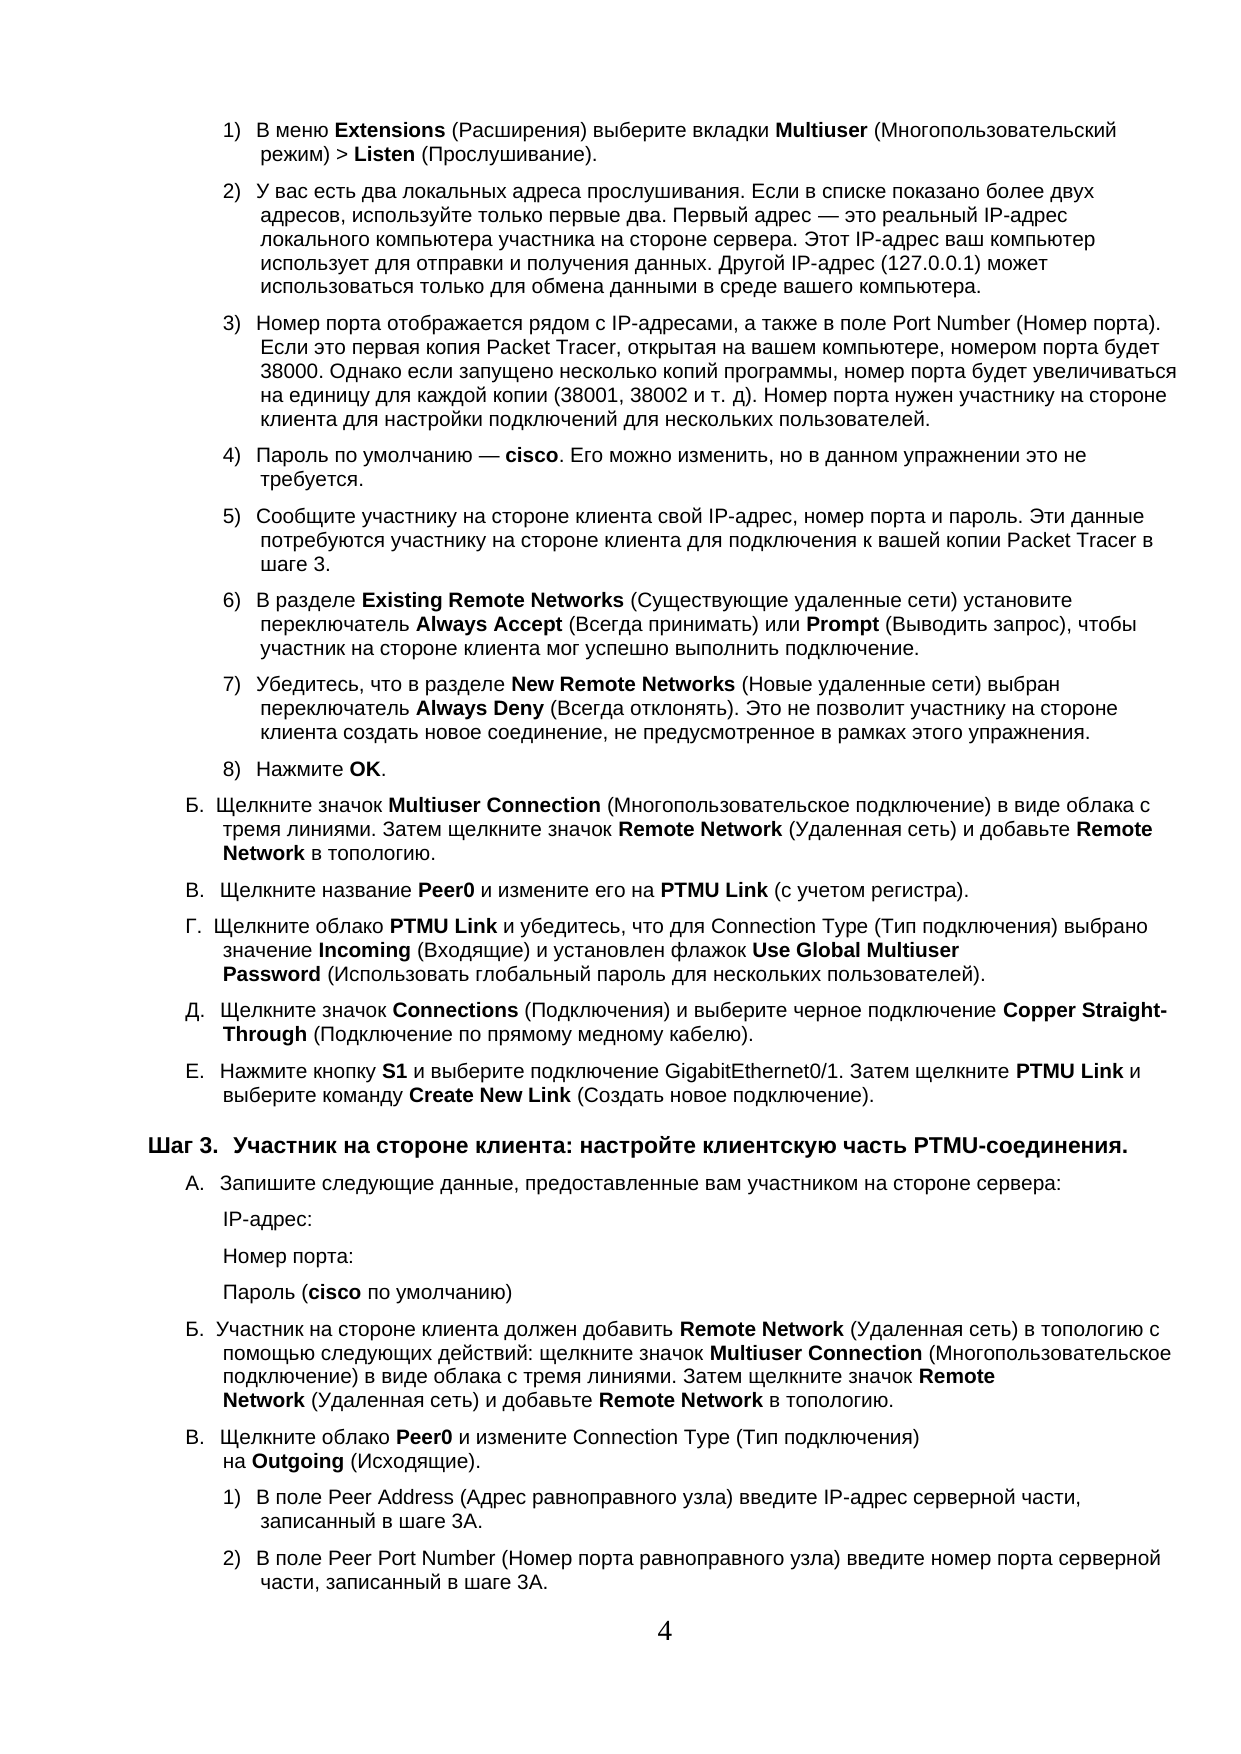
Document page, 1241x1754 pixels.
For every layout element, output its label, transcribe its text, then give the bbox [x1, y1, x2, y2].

text 4) Пароль по умолчанию — cisco. Его можно изменить, но в данном упражнении это не требуется. [223, 443, 1181, 491]
text 2) У вас есть два локальных адреса прослушивания. Если в списке показано более двух адресов, используйте только первые два. Первый адрес — это реальный IP-адрес локального компьютера участника на стороне сервера. Этот IP-адрес ваш компьютер использует для отправки и получения данных. Другой IP-адрес (127.0.0.1) может использоваться только для обмена данными в среде вашего компьютера. [223, 178, 1181, 298]
text IP-адрес: [223, 1207, 1181, 1231]
text 5) Сообщите участнику на стороне клиента свой IP-адрес, номер порта и пароль. Эти данные потребуются участнику на стороне клиента для подключения к вашей копии Packet Tracer в шаге 3. [223, 503, 1181, 575]
text 7) Убедитесь, что в разделе New Remote Networks (Новые удаленные сети) выбран переключатель Always Deny (Всегда отклонять). Это не позволит участнику на стороне клиента создать новое соединение, не предусмотренное в рамках этого упражнения. [223, 672, 1181, 744]
text Шаг 3. Участник на стороне клиента: настройте клиентскую часть PTMU-соединения. [148, 1132, 1181, 1158]
text 8) Нажмите OK. [223, 757, 1181, 781]
text 3) Номер порта отображается рядом с IP-адресами, а также в поле Port Number (Номер порта). Если это первая копия Packet Tracer, открытая на вашем компьютере, номером порта будет 38000. Однако если запущено несколько копий программы, номер порта будет увеличиваться на единицу для каждой копии (38001, 38002 и т. д). Номер порта нужен участнику на стороне клиента для настройки подключений для нескольких пользователей. [223, 311, 1181, 431]
text Г. Щелкните облако PTMU Link и убедитесь, что для Connection Type (Тип подключения) выбрано значение Incoming (Входящие) и установлен флажок Use Global Multiuser Password (Использовать глобальный пароль для нескольких пользователей). [185, 914, 1181, 986]
text 6) В разделе Existing Remote Networks (Существующие удаленные сети) установите переключатель Always Accept (Всегда принимать) или Prompt (Выводить запрос), чтобы участник на стороне клиента мог успешно выполнить подключение. [223, 588, 1181, 660]
text 1) В меню Extensions (Расширения) выберите вкладки Multiuser (Многопользовательский режим) > Listen (Прослушивание). [223, 118, 1181, 166]
text Номер порта: [223, 1243, 1181, 1267]
text А. Запишите следующие данные, предоставленные вам участником на стороне сервера: [185, 1171, 1181, 1194]
text В. Щелкните название Peer0 и измените его на PTMU Link (с учетом регистра). [185, 877, 1181, 901]
text Б. Участник на стороне клиента должен добавить Remote Network (Удаленная сеть) в топологию с помощью следующих действий: щелкните значок Multiuser Connection (Многопользовательское подключение) в виде облака с тремя линиями. Затем щелкните значок Remote Network (Удаленная сеть) и добавьте Remote Network в топологию. [185, 1316, 1181, 1412]
text Е. Нажмите кнопку S1 и выберите подключение GigabitEthernet0/1. Затем щелкните PTMU Link и выберите команду Create New Link (Создать новое подключение). [185, 1059, 1181, 1107]
text Пароль (cisco по умолчанию) [223, 1280, 1181, 1304]
text Д. Щелкните значок Connections (Подключения) и выберите черное подключение Copper Straight-Through (Подключение по прямому медному кабелю). [185, 998, 1181, 1046]
text Б. Щелкните значок Multiuser Connection (Многопользовательское подключение) в виде облака с тремя линиями. Затем щелкните значок Remote Network (Удаленная сеть) и добавьте Remote Network в топологию. [185, 793, 1181, 865]
text 2) В поле Peer Port Number (Номер порта равноправного узла) введите номер порта серверной части, записанный в шаге 3А. [223, 1546, 1181, 1593]
text 1) В поле Peer Address (Адрес равноправного узла) введите IP-адрес серверной части, записанный в шаге 3А. [223, 1485, 1181, 1533]
text В. Щелкните облако Peer0 и измените Connection Type (Тип подключения) на Outgoing (Исходящие). [185, 1425, 1181, 1473]
